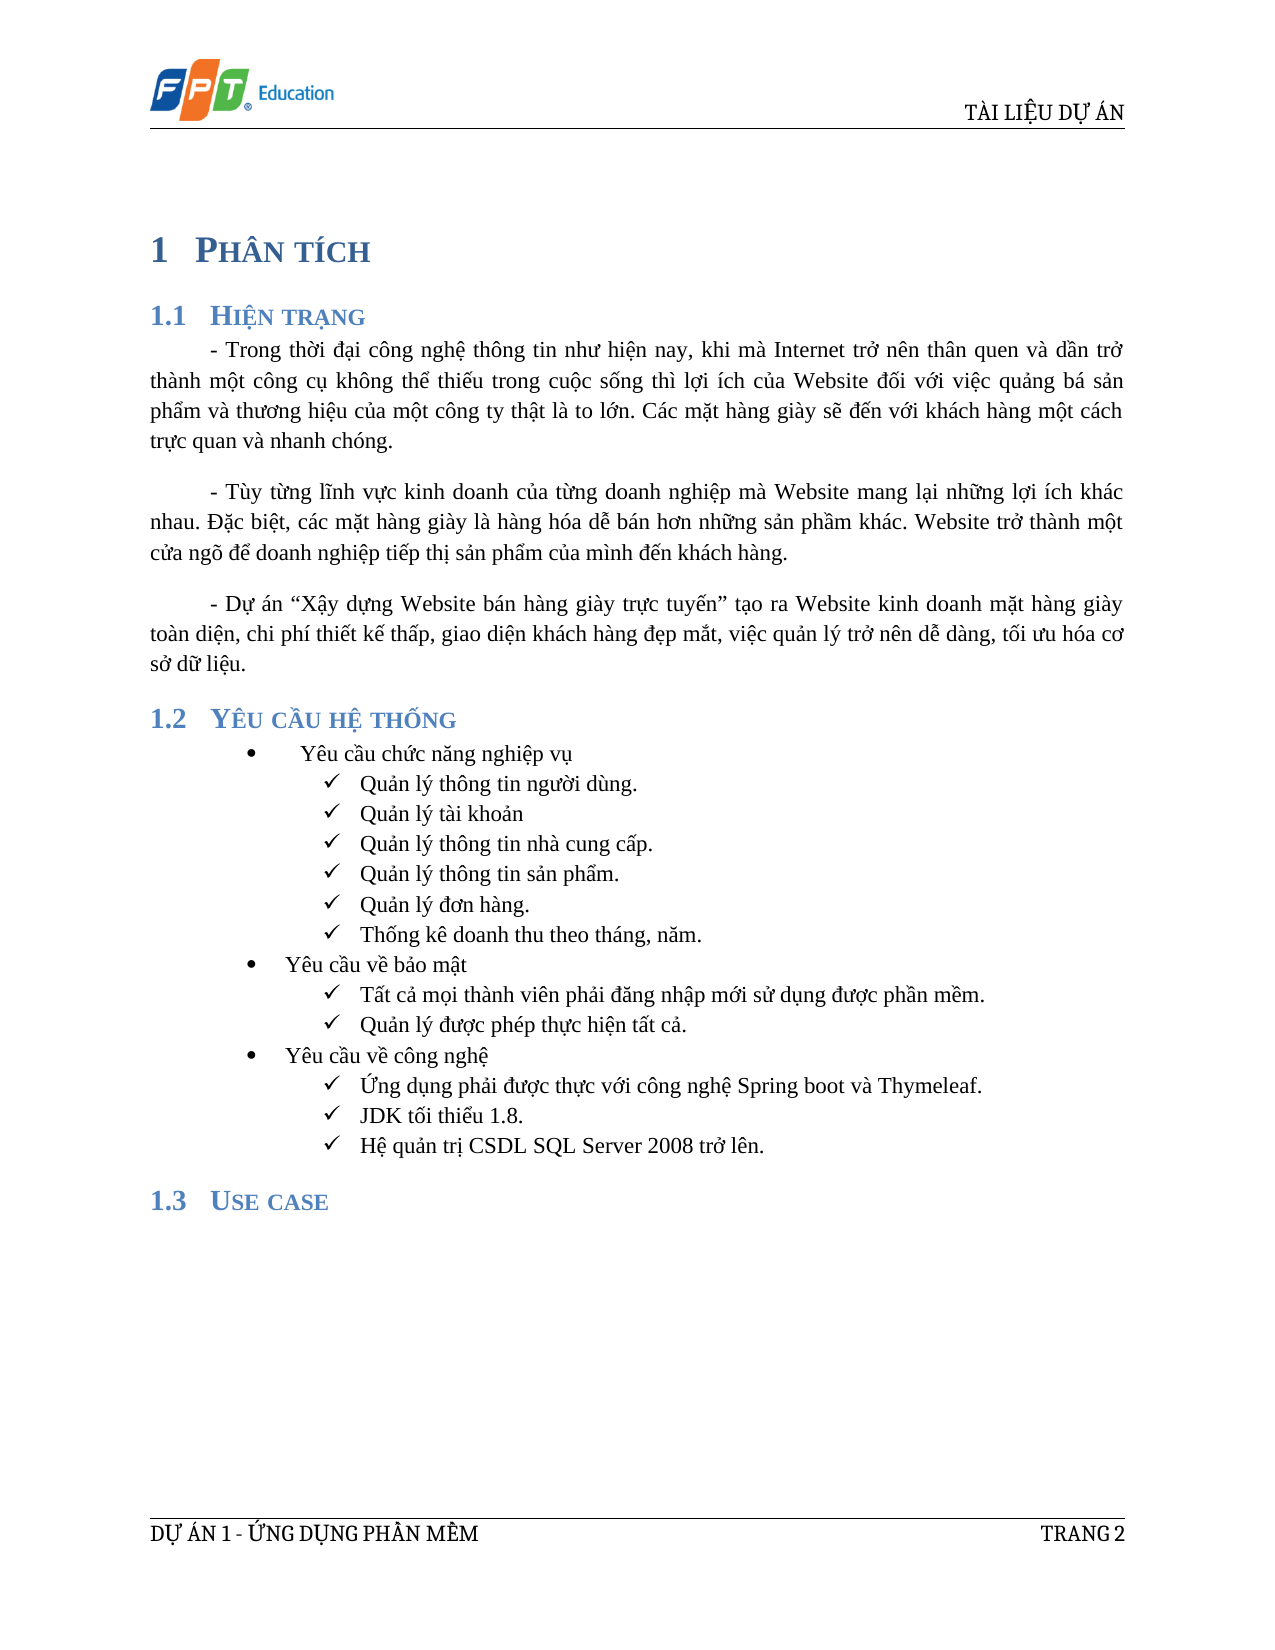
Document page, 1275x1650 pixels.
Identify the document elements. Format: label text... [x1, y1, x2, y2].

list Hệ quản trị CSDL SQL Server 2008 trở lên. [322, 1132, 1125, 1159]
subtitle Yêu cầu hệ thống [150, 701, 1125, 735]
list Quản lý thông tin người dùng. [322, 770, 1125, 796]
subtitle Phân tích [150, 228, 1125, 271]
list Quản lý thông tin sản phẩm. [322, 861, 1125, 887]
list Tất cả mọi thành viên phải đăng nhập mới sử dụng được phần mềm. [322, 981, 1125, 1008]
list Quản lý tài khoản [322, 800, 1125, 826]
subtitle Hiện trạng [150, 298, 1125, 332]
list Thống kê doanh thu theo tháng, năm. [322, 921, 1125, 947]
list JDK tối thiểu 1.8. [322, 1102, 1125, 1128]
list Quản lý đơn hàng. [322, 891, 1125, 917]
list Ứng dụng phải được thực với công nghệ Spring boot và Thymeleaf. [322, 1072, 1125, 1098]
text - Dự án “Xậy dựng Website bán hàng giày trực tuyến” tạo ra Website kinh doanh mặt hàng giày toàn diện, chi phí thiết kế thấp, giao diện khách hàng đẹp mắt, việc quản lý trở nên dễ dàng, tối ưu hóa cơ sở dữ liệu. [150, 590, 1125, 676]
subtitle Use case [150, 1183, 1125, 1217]
list Quản lý thông tin nhà cung cấp. [322, 830, 1125, 857]
text - Tùy từng lĩnh vực kinh doanh của từng doanh nghiệp mà Website mang lại những lợi ích khác nhau. Đặc biệt, các mặt hàng giày là hàng hóa dễ bán hơn những sản phầm khác. Website trở thành một cửa ngõ để doanh nghiệp tiếp thị sản phẩm của mình đến khách hàng. [150, 478, 1125, 565]
list Quản lý được phép thực hiện tất cả. [322, 1012, 1125, 1038]
list Yêu cầu về bảo mật [247, 951, 1125, 977]
list Yêu cầu chức năng nghiệp vụ [247, 740, 1125, 766]
list Yêu cầu về công nghệ [247, 1042, 1125, 1068]
picture [150, 59, 336, 121]
text - Trong thời đại công nghệ thông tin như hiện nay, khi mà Internet trở nên thân quen và dần trở thành một công cụ không thể thiếu trong cuộc sống thì lợi ích của Website đối với việc quảng bá sản phẩm và thương hiệu của một công ty thật là to lớn. Các mặt hàng giày sẽ đến với khách hàng một cách trực quan và nhanh chóng. [150, 337, 1125, 453]
